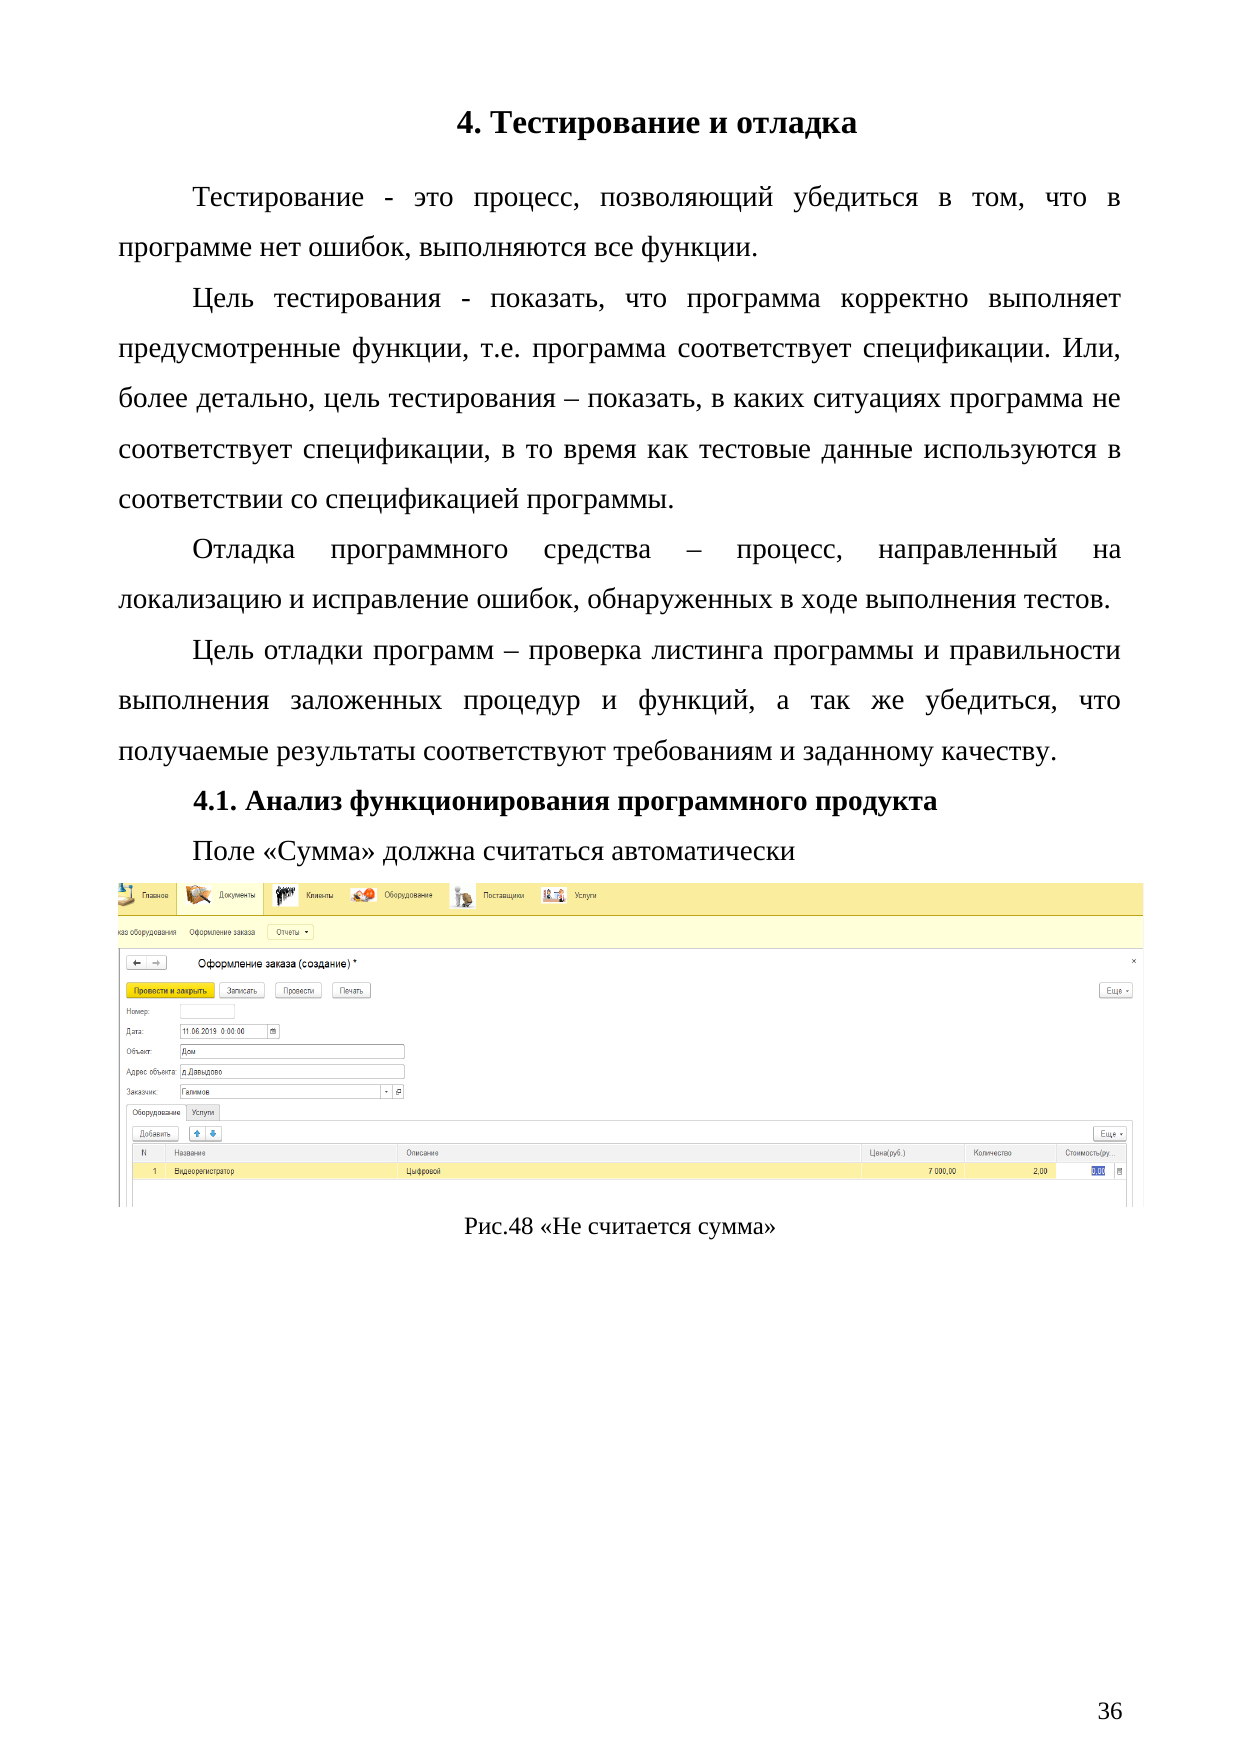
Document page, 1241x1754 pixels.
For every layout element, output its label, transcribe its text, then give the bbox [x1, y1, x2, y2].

text Поле «Сумма» должна считаться автоматически [118, 833, 1122, 867]
text Цель тестирования - показать, что программа корректно выполняет предусмотренные функции, т.е. программа соответствует спецификации. Или, более детально, цель тестирования – показать, в каких ситуациях программа не соответствует спецификации, в то время как тестовые данные используются в соответствии со спецификацией программы. [118, 280, 1122, 514]
text Тестирование - это процесс, позволяющий убедиться в том, что в программе нет ошибок, выполняются все функции. [118, 179, 1122, 263]
picture [118, 883, 1144, 1207]
subtitle Анализ функционирования программного продукта [193, 783, 1122, 816]
text Цель отладки программ – проверка листинга программы и правильности выполнения заложенных процедур и функций, а так же убедиться, что получаемые результаты соответствуют требованиям и заданному качеству. [118, 632, 1122, 766]
subtitle 4. Тестирование и отладка [118, 102, 1122, 141]
text Отладка программного средства – процесс, направленный на локализацию и исправление ошибок, обнаруженных в ходе выполнения тестов. [118, 531, 1122, 615]
text Рис.48 «Не считается сумма» [118, 1211, 1122, 1240]
